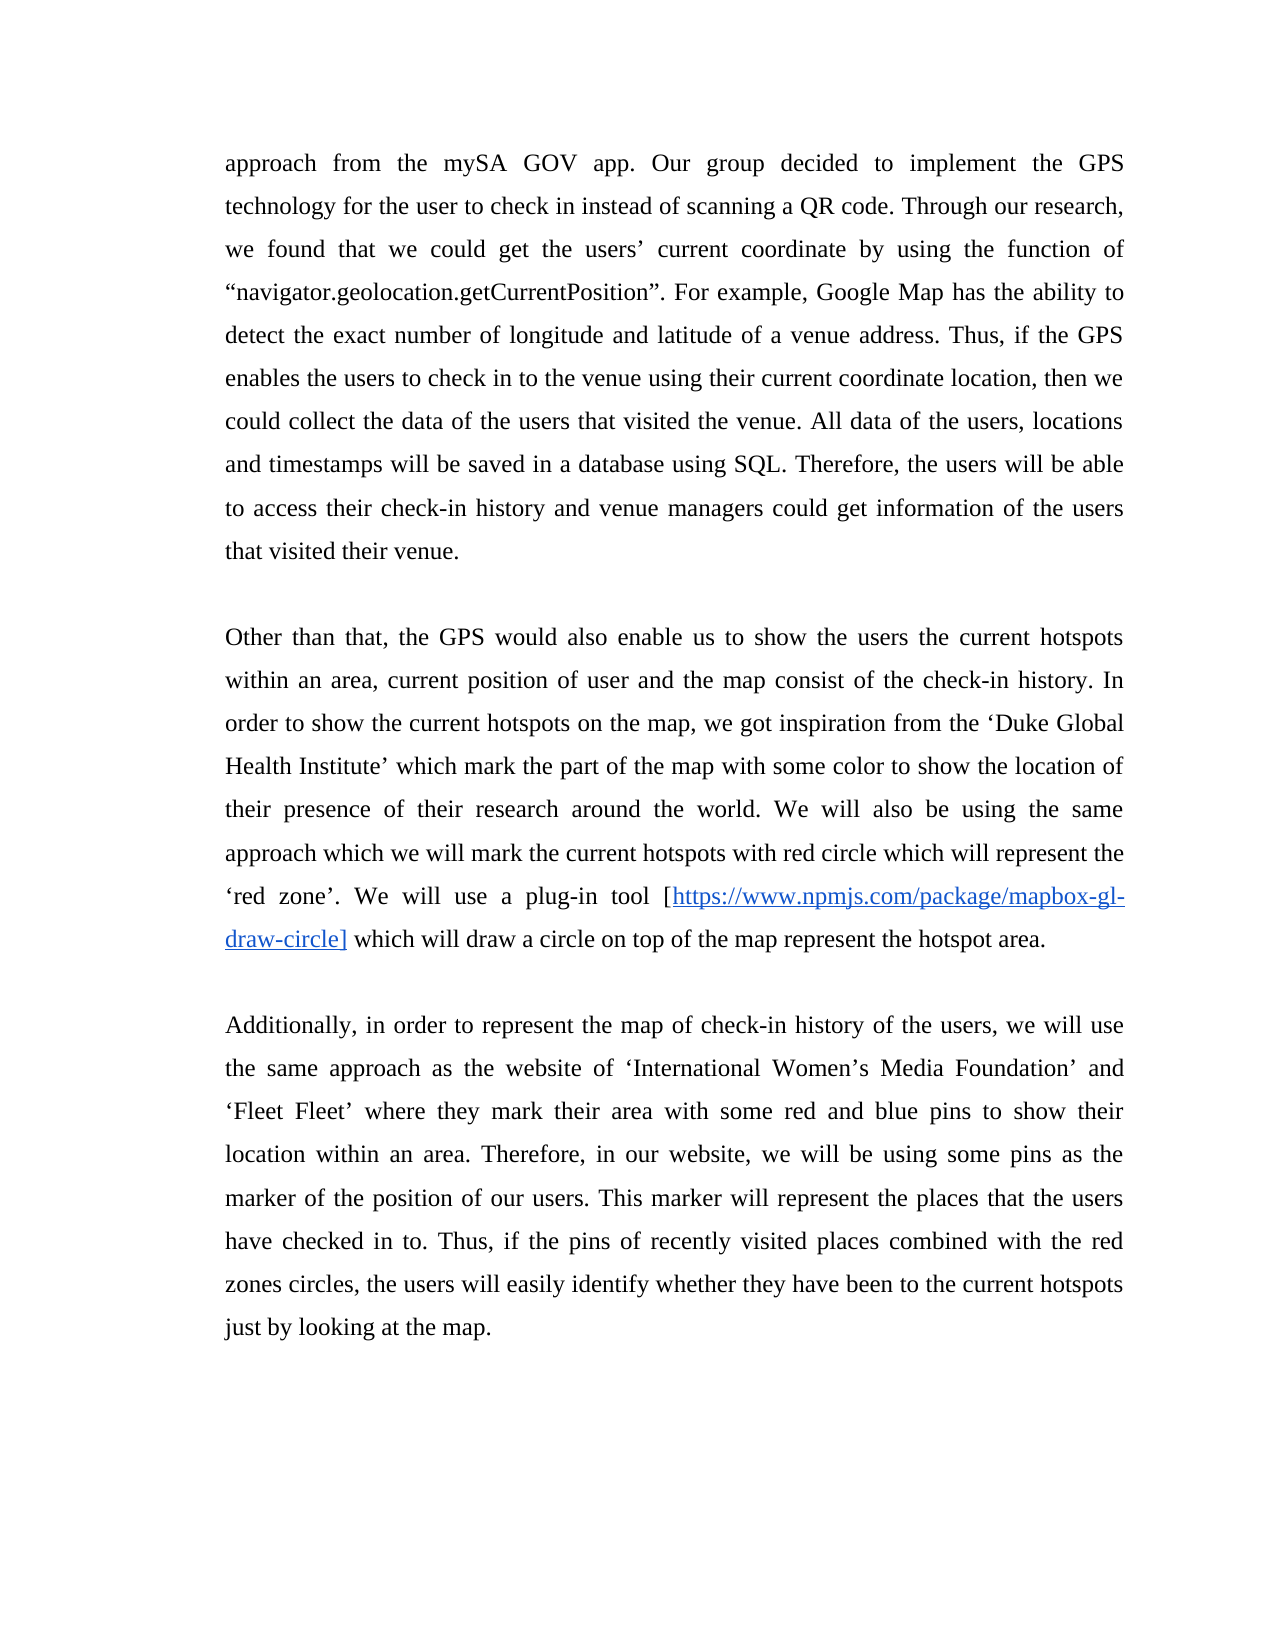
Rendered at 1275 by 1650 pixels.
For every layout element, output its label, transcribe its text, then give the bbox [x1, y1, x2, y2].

text Additionally, in order to represent the map of check-in history of the users, we will use the same approach as the website of ‘International Women’s Media Foundation’ and ‘Fleet Fleet’ where they mark their area with some red and blue pins to show their location within an area. Therefore, in our website, we will be using some pins as the marker of the position of our users. This marker will represent the places that the users have checked in to. Thus, if the pins of recently visited places combined with the red zones circles, the users will easily identify whether they have been to the current hotspots just by looking at the map. [225, 1010, 1125, 1341]
text Other than that, the GPS would also enable us to show the users the current hotspots within an area, current position of user and the map consist of the check-in history. In order to show the current hotspots on the map, we got inspiration from the ‘Duke Global Health Institute’ which mark the part of the map with some color to show the location of their presence of their research around the world. We will also be using the same approach which we will mark the current hotspots with red circle which will represent the ‘red zone’. We will use a plug-in tool [https://www.npmjs.com/package/mapbox-gl-draw-circle] which will draw a circle on top of the map represent the hotspot area. [225, 622, 1125, 953]
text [225, 148, 1125, 564]
